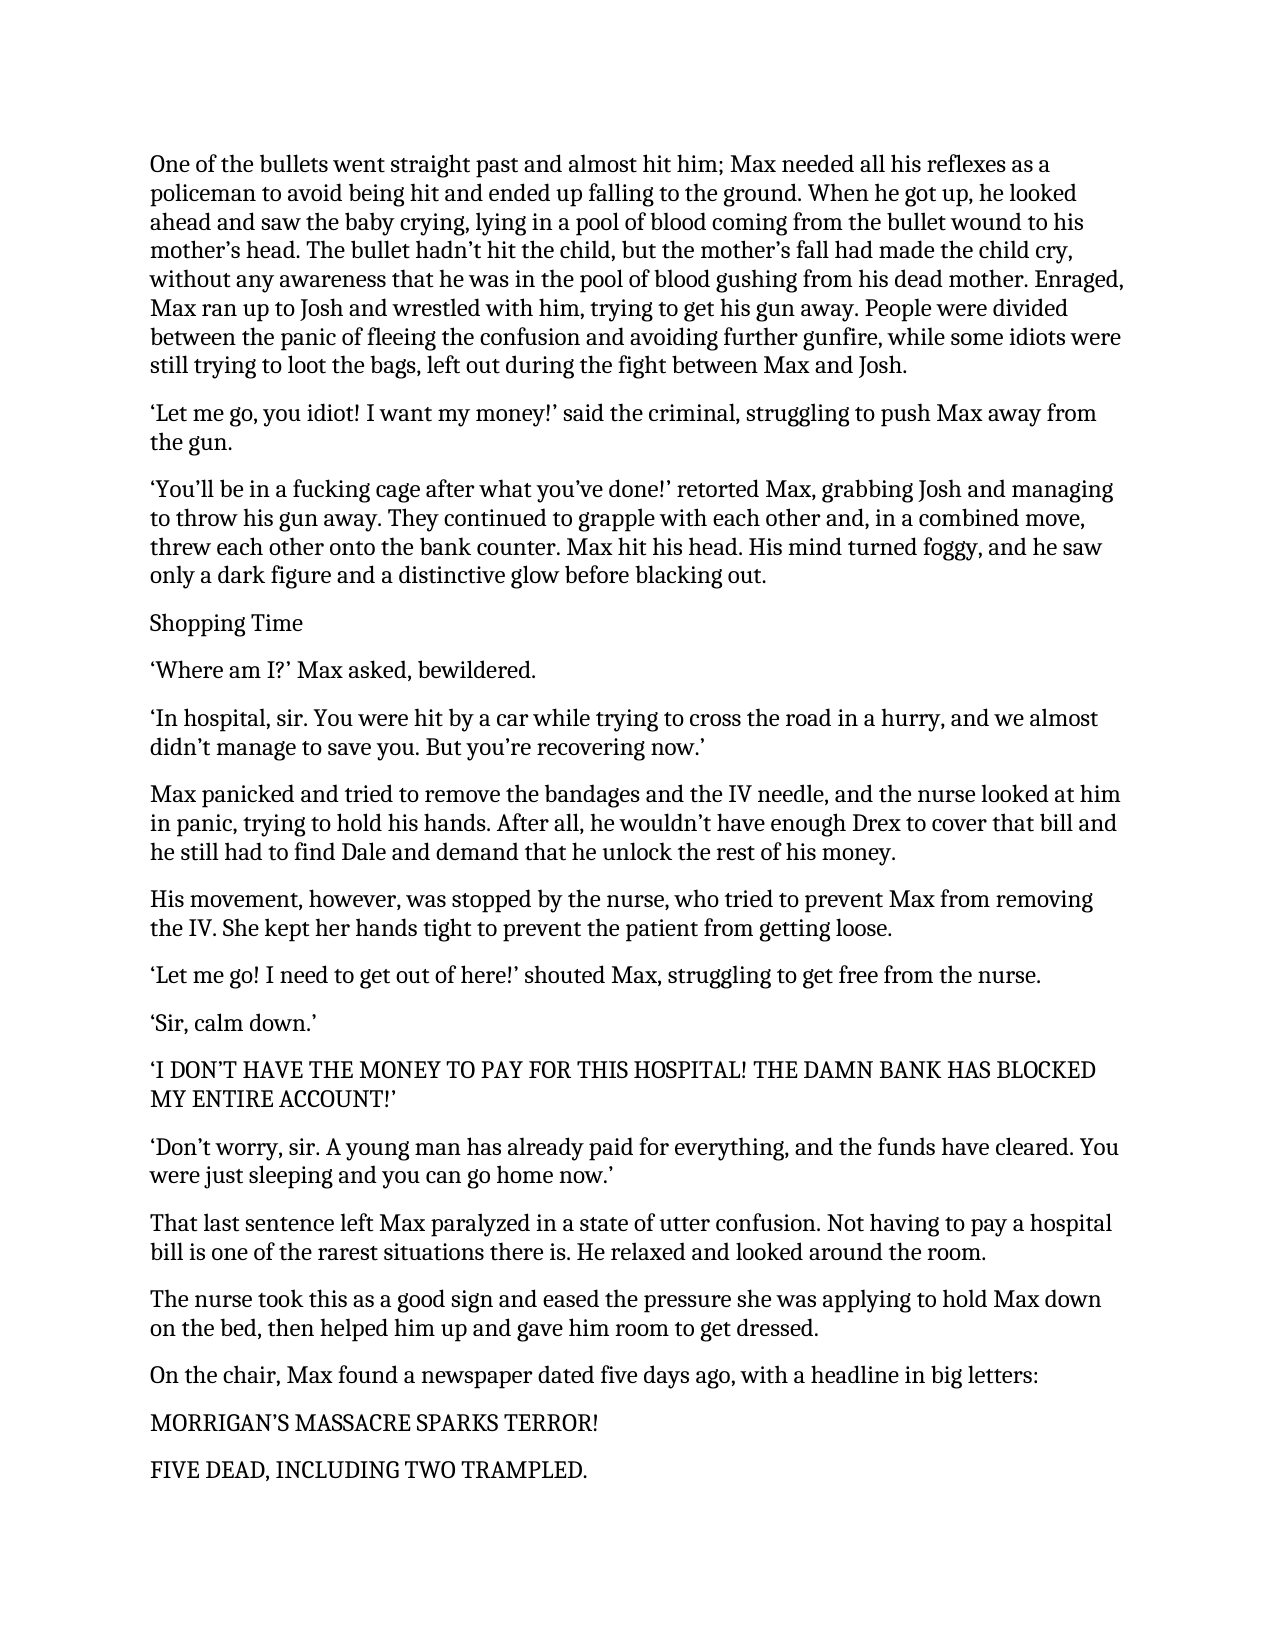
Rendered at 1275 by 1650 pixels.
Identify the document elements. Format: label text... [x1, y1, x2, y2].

text ‘I DON’T HAVE THE MONEY TO PAY FOR THIS HOSPITAL! THE DAMN BANK HAS BLOCKED MY ENTIRE ACCOUNT!’ [150, 1056, 1125, 1114]
text ‘You’ll be in a fucking cage after what you’ve done!’ retorted Max, grabbing Josh and managing to throw his gun away. They continued to grapple with each other and, in a combined move, threw each other onto the bank counter. Max hit his head. His mind turned foggy, and he saw only a dark figure and a distinctive glow before blacking out. [150, 475, 1125, 590]
text That last sentence left Max paralyzed in a state of utter confusion. Not having to pay a hospital bill is one of the rarest situations there is. He relaxed and looked around the room. [150, 1209, 1125, 1266]
text Shopping Time [150, 609, 1125, 637]
text One of the bullets went straight past and almost hit him; Max needed all his reflexes as a policeman to avoid being hit and ended up falling to the ground. When he got up, he looked ahead and saw the baby crying, lying in a pool of blood coming from the bullet wound to his mother’s head. The bullet hadn’t hit the child, but the mother’s fall had made the child cry, without any awareness that he was in the pool of blood gushing from his dead mother. Enraged, Max ran up to Josh and wrestled with him, trying to get his gun away. People were divided between the panic of fleeing the confusion and avoiding further gunfire, while some idiots were still trying to loot the bags, left out during the fight between Max and Josh. [150, 150, 1125, 380]
text ‘Let me go! I need to get out of here!’ shouted Max, struggling to get free from the nurse. [150, 961, 1125, 990]
text ‘Where am I?’ Max asked, bewildered. [150, 656, 1125, 685]
text The nurse took this as a good sign and eased the pressure she was applying to hold Max down on the bed, then helped him up and gave him room to get dressed. [150, 1285, 1125, 1342]
text ‘In hospital, sir. You were hit by a car while trying to cross the road in a hurry, and we almost didn’t manage to save you. But you’re recovering now.’ [150, 704, 1125, 761]
text ‘Sir, calm down.’ [150, 1009, 1125, 1037]
text FIVE DEAD, INCLUDING TWO TRAMPLED. [150, 1456, 1125, 1485]
text MORRIGAN’S MASSACRE SPARKS TERROR! [150, 1409, 1125, 1437]
text On the chair, Max found a newspaper dated five days ago, with a headline in big letters: [150, 1361, 1125, 1390]
text Max panicked and tried to remove the bandages and the IV needle, and the nurse looked at him in panic, trying to hold his hands. After all, he wouldn’t have enough Drex to cover that bill and he still had to find Dale and demand that he unlock the rest of his money. [150, 780, 1125, 866]
text His movement, however, was stopped by the nurse, who tried to prevent Max from removing the IV. She kept her hands tight to prevent the patient from getting loose. [150, 885, 1125, 942]
text ‘Let me go, you idiot! I want my money!’ said the criminal, struggling to push Max away from the gun. [150, 399, 1125, 456]
text ‘Don’t worry, sir. A young man has already paid for everything, and the funds have cleared. You were just sleeping and you can go home now.’ [150, 1132, 1125, 1190]
